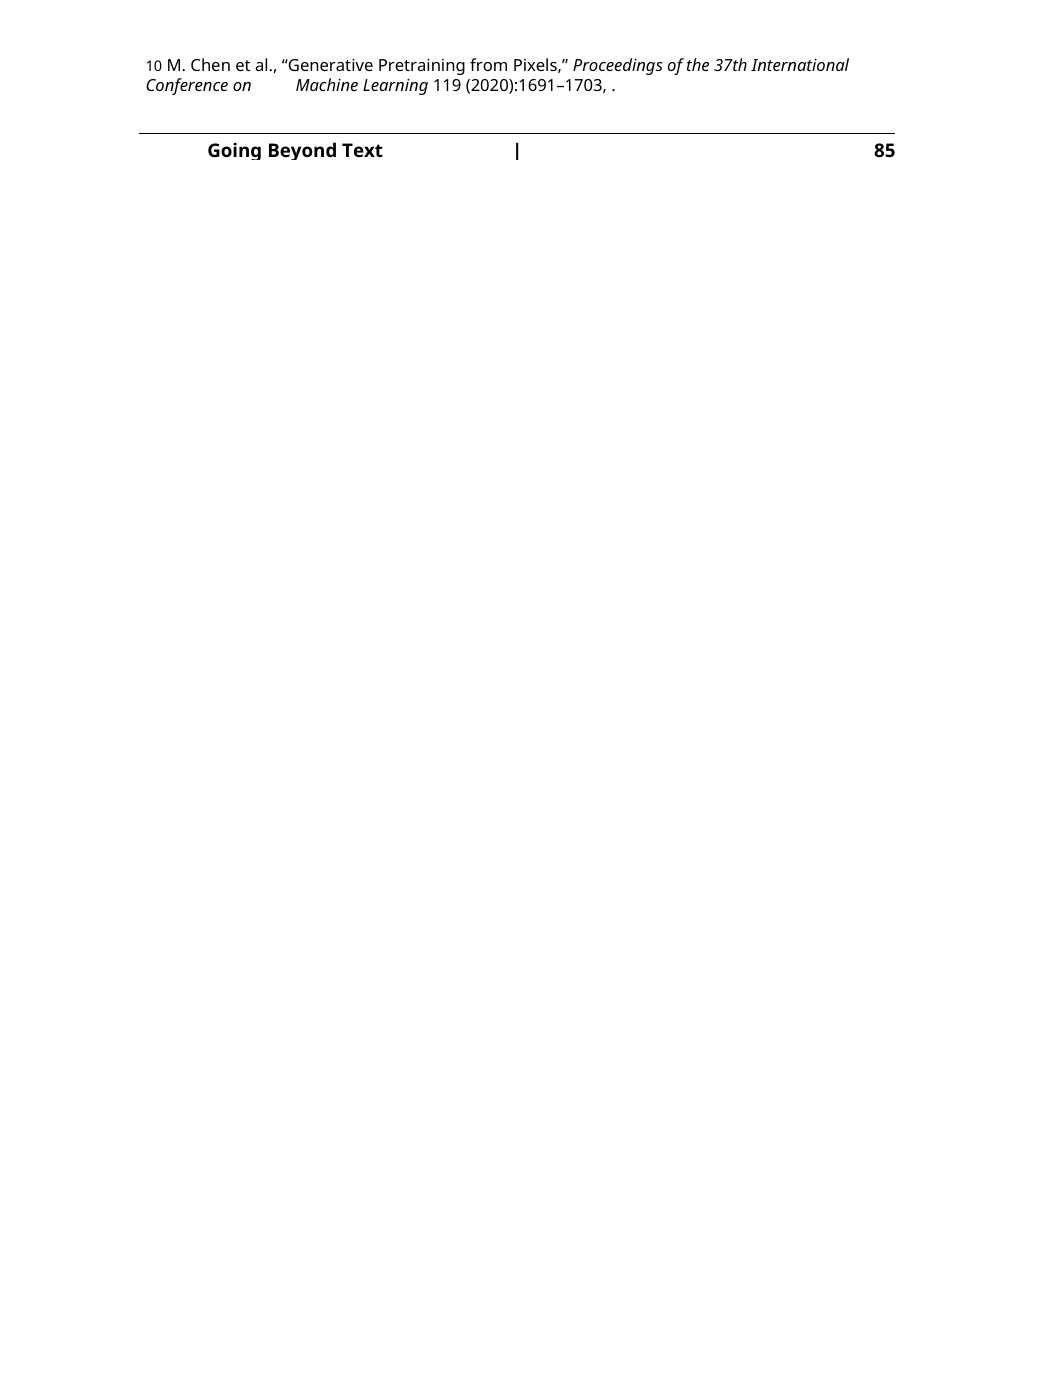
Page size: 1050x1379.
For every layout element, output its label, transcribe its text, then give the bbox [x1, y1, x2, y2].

text 10 M. Chen et al., “Generative Pretraining from Pixels,” Proceedings of the 37th International Conference on Machine Learning 119 (2020):1691–1703, . [145, 54, 857, 96]
table_header | [391, 134, 643, 159]
table_header Going Beyond Text [139, 134, 391, 159]
table_header 85 [643, 134, 895, 159]
